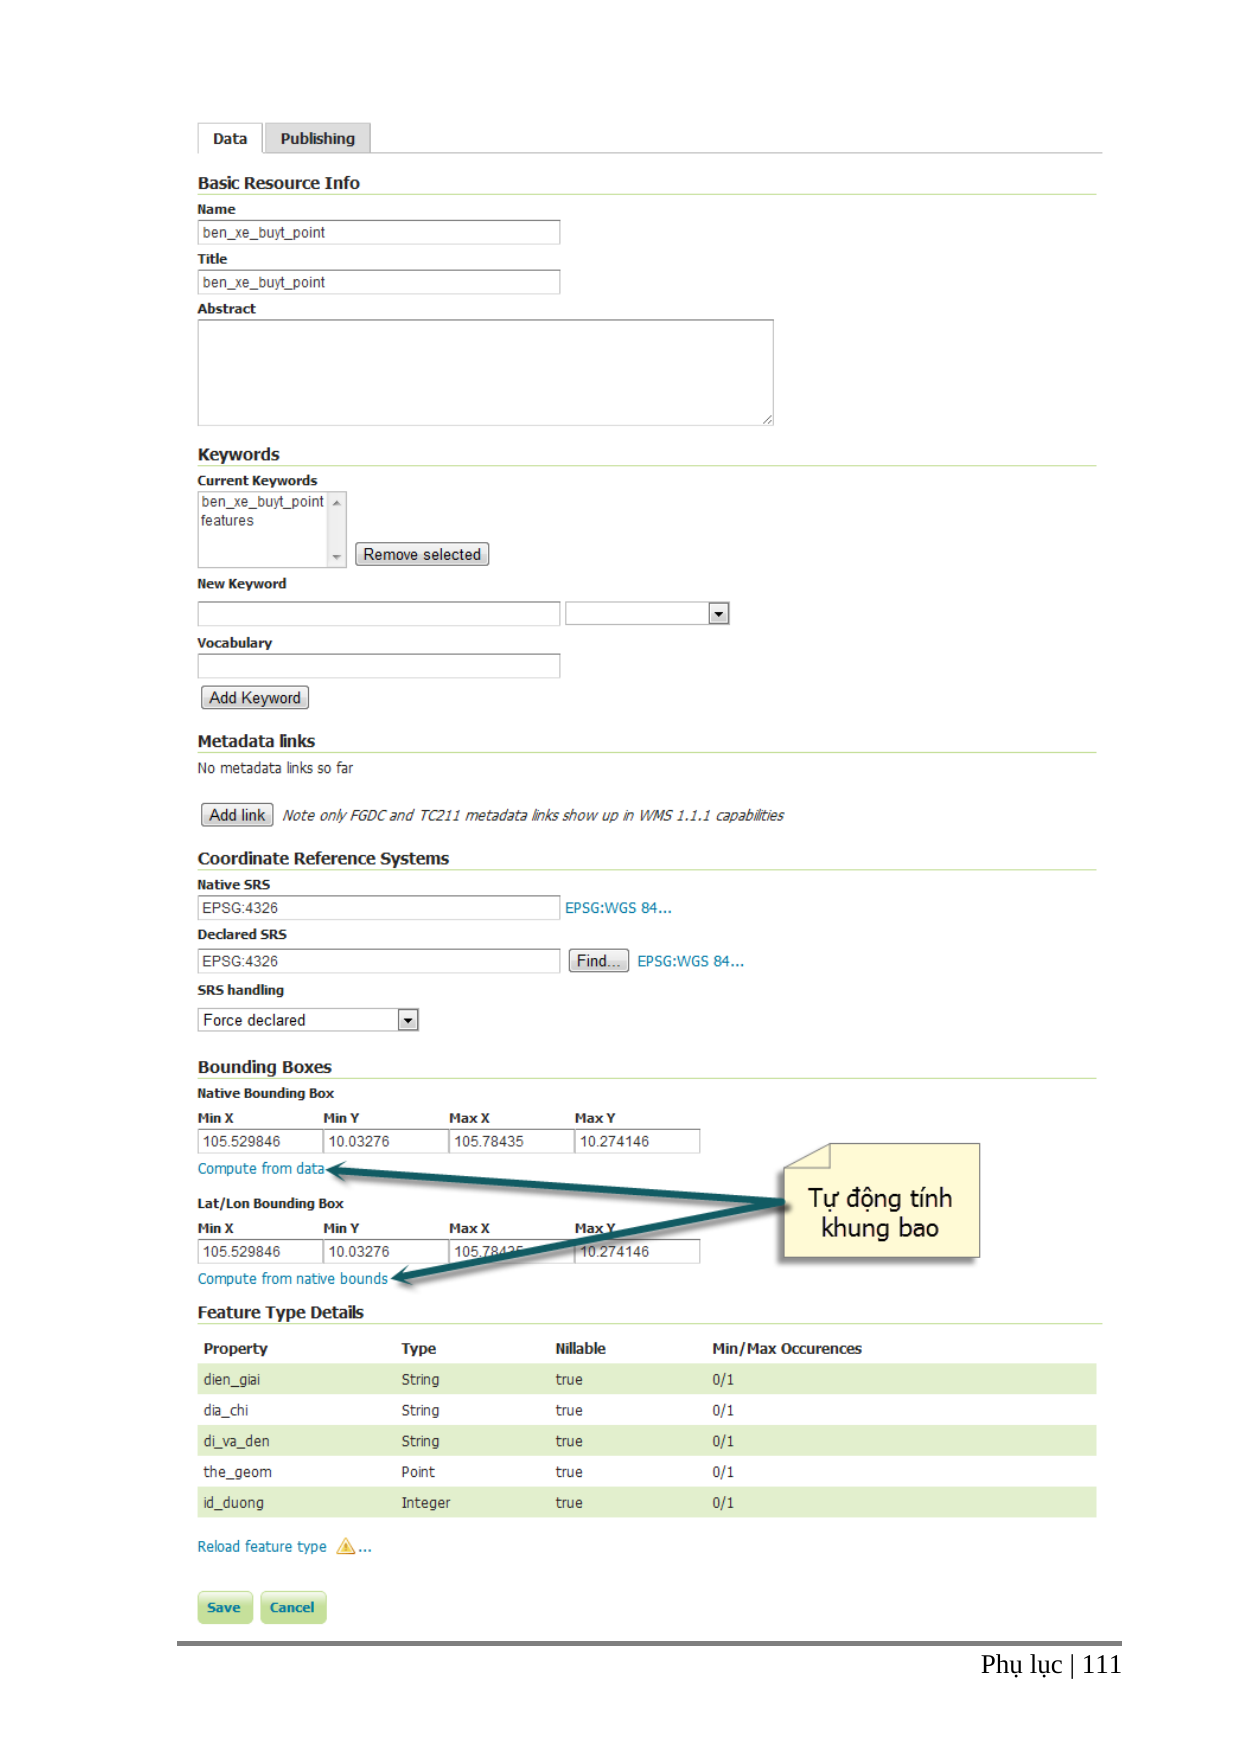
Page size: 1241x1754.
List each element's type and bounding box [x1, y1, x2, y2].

picture [187, 118, 1112, 1636]
